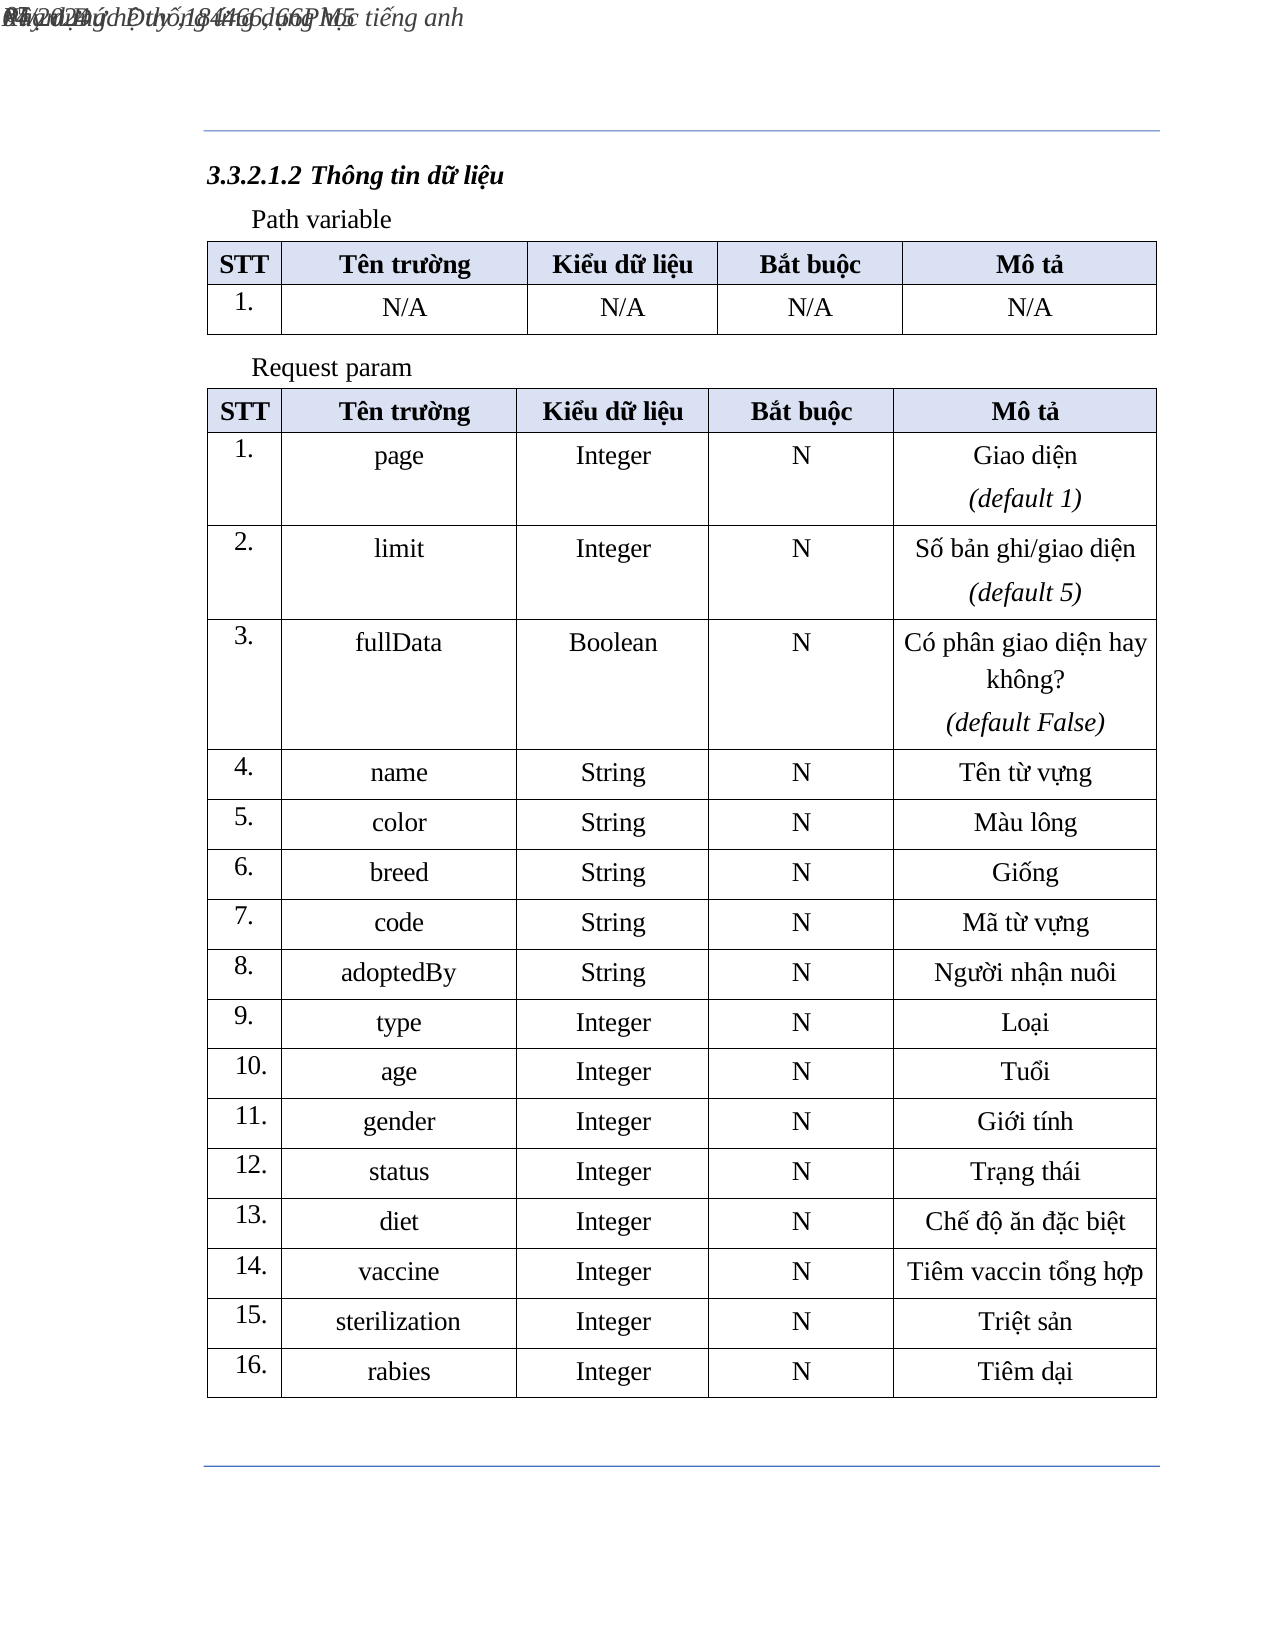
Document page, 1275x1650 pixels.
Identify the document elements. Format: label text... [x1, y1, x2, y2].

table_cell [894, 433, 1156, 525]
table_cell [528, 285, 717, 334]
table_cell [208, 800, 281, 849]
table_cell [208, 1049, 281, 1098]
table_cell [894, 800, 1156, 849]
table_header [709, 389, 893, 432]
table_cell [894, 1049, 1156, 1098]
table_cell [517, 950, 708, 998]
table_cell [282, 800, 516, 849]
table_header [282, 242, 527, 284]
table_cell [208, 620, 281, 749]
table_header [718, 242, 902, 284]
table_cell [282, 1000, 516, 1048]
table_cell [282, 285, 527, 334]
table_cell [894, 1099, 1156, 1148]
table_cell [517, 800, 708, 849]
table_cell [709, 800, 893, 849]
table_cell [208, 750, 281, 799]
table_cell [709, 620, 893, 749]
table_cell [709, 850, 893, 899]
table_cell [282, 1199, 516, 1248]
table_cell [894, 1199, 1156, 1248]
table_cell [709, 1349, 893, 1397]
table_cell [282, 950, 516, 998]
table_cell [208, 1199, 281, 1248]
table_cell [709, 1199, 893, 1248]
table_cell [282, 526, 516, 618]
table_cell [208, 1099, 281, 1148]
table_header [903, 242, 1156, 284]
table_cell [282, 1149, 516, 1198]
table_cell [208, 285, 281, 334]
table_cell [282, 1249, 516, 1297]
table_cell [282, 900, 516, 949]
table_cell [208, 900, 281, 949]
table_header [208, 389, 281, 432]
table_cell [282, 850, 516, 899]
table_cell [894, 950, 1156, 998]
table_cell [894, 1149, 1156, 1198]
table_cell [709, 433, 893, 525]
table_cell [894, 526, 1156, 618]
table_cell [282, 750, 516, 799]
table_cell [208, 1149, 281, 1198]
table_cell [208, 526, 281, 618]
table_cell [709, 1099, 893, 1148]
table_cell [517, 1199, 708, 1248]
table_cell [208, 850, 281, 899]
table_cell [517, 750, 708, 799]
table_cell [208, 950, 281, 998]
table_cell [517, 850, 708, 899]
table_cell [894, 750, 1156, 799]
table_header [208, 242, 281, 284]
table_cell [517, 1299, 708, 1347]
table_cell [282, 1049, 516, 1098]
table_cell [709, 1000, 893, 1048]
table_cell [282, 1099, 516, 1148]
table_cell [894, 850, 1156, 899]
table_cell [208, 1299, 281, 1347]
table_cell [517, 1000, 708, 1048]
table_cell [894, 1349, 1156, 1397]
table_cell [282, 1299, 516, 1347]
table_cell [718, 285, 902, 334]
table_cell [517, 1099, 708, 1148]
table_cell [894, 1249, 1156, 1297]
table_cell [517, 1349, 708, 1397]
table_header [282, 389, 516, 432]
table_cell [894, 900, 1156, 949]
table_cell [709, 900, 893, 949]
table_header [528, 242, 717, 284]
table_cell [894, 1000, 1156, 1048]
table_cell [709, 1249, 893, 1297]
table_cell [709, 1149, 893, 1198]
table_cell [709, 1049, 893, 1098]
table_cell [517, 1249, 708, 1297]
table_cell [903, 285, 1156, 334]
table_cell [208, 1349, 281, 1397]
subtitle Thông tin dữ liệu [207, 159, 1189, 191]
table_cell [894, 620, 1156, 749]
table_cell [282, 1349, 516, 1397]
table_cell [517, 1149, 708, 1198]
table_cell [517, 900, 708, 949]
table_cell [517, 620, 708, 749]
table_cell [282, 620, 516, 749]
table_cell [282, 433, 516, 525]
text Request param [251, 351, 1189, 382]
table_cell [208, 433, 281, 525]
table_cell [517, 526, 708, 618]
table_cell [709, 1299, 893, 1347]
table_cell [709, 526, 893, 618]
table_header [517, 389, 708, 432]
text Path variable [251, 203, 1189, 234]
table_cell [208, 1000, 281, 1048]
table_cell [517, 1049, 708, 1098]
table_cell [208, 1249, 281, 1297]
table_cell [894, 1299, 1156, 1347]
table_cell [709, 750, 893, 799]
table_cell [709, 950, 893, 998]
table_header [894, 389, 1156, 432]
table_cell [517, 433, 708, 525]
